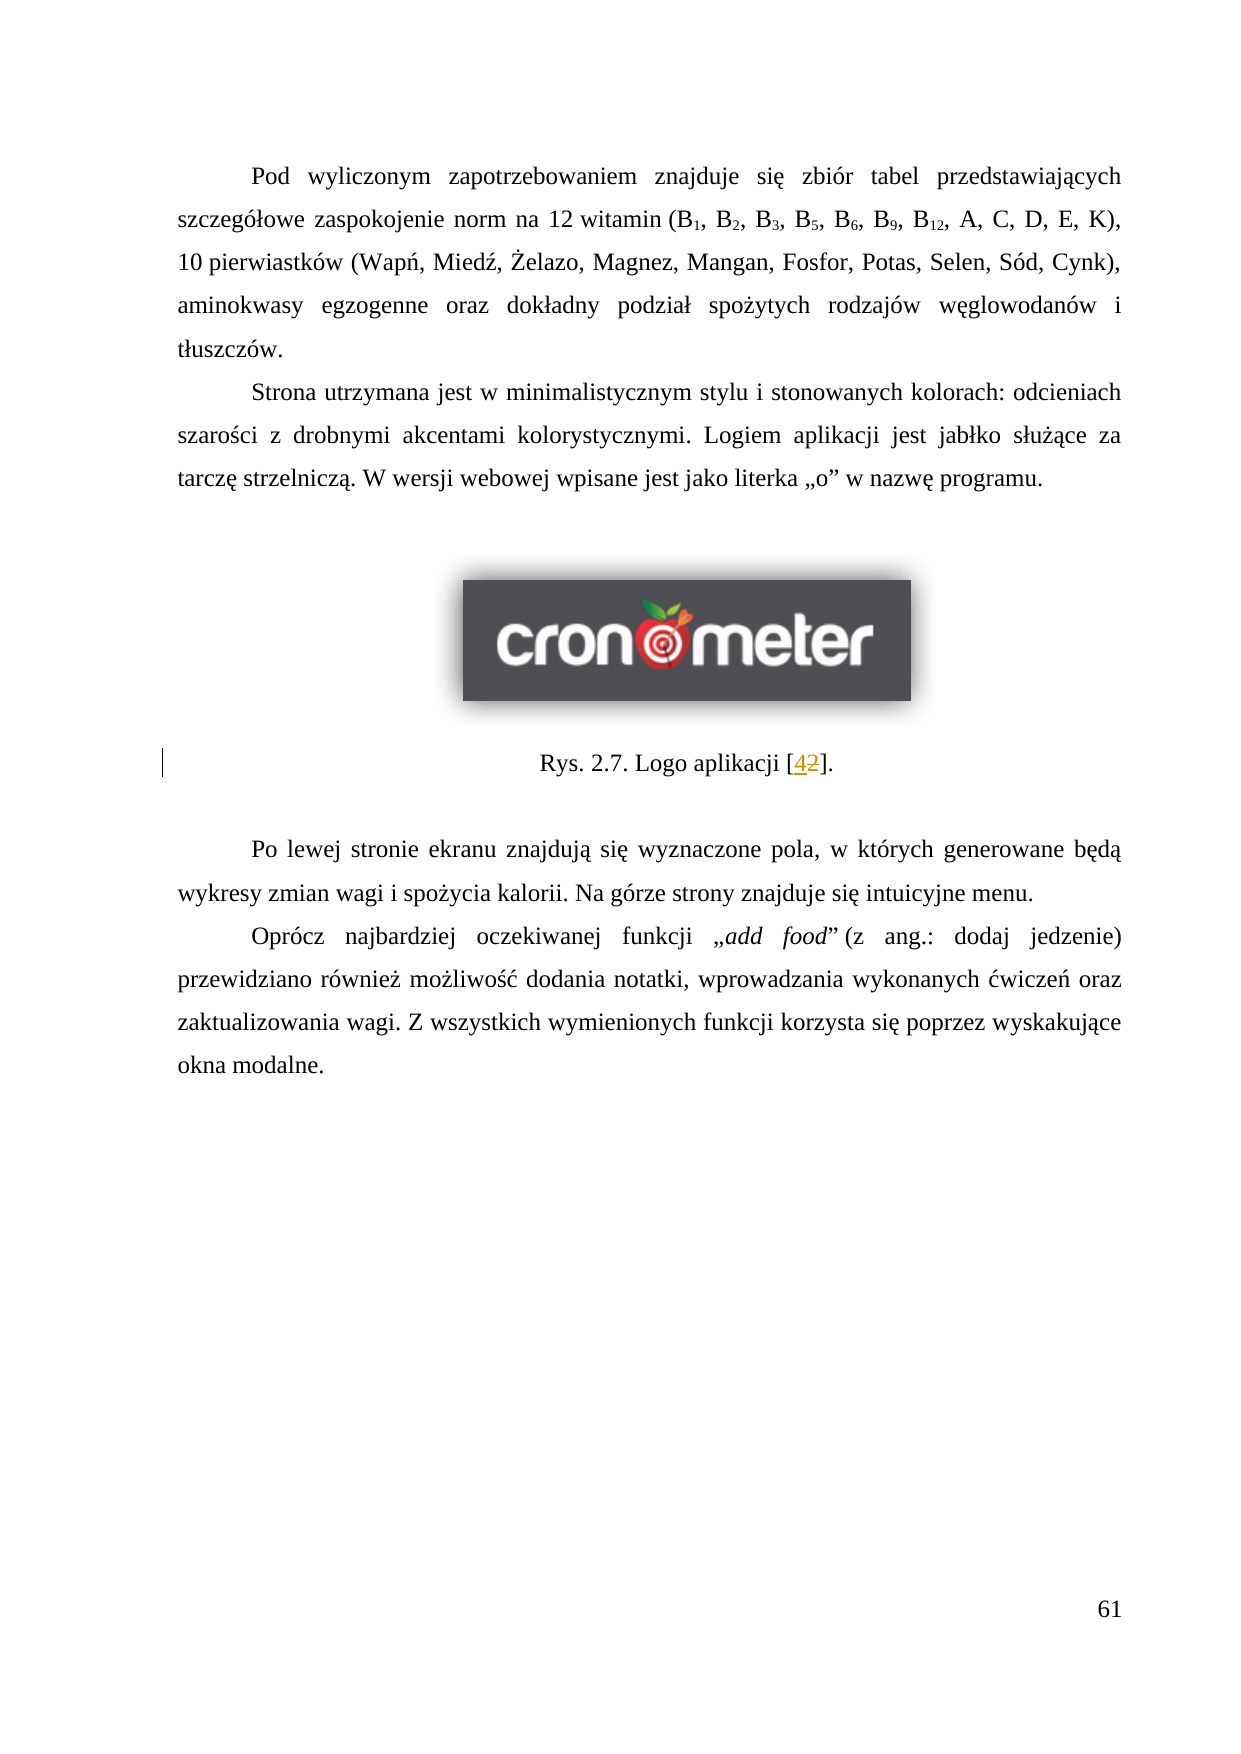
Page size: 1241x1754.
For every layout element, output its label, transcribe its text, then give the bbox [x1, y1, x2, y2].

text Po lewej stronie ekranu znajdują się wyznaczone pola, w których generowane będą wykresy zmian wagi i spożycia kalorii. Na górze strony znajduje się intuicyjne menu. [177, 834, 1122, 906]
picture [463, 580, 911, 701]
text Rys. 2.7. Logo aplikacji []. [177, 748, 1122, 777]
text Oprócz najbardziej oczekiwanej funkcji „add food” (z ang.: dodaj jedzenie) przewidziano również możliwość dodania notatki, wprowadzania wykonanych ćwiczeń oraz zaktualizowania wagi. Z wszystkich wymienionych funkcji korzysta się poprzez wyskakujące okna modalne. [177, 921, 1122, 1079]
text Strona utrzymana jest w minimalistycznym stylu i stonowanych kolorach: odcieniach szarości z drobnymi akcentami kolorystycznymi. Logiem aplikacji jest jabłko służące za tarczę strzelniczą. W wersji webowej wpisane jest jako literka „o” w nazwę programu. [177, 377, 1122, 492]
text Pod wyliczonym zapotrzebowaniem znajduje się zbiór tabel przedstawiających szczegółowe zaspokojenie norm na 12 witamin (B1, B2, B3, B5, B6, B9, B12, A, C, D, E, K), 10 pierwiastków (Wapń, Miedź, Żelazo, Magnez, Mangan, Fosfor, Potas, Selen, Sód, Cynk), aminokwasy egzogenne oraz dokładny podział spożytych rodzajów węglowodanów i tłuszczów. [177, 161, 1122, 362]
